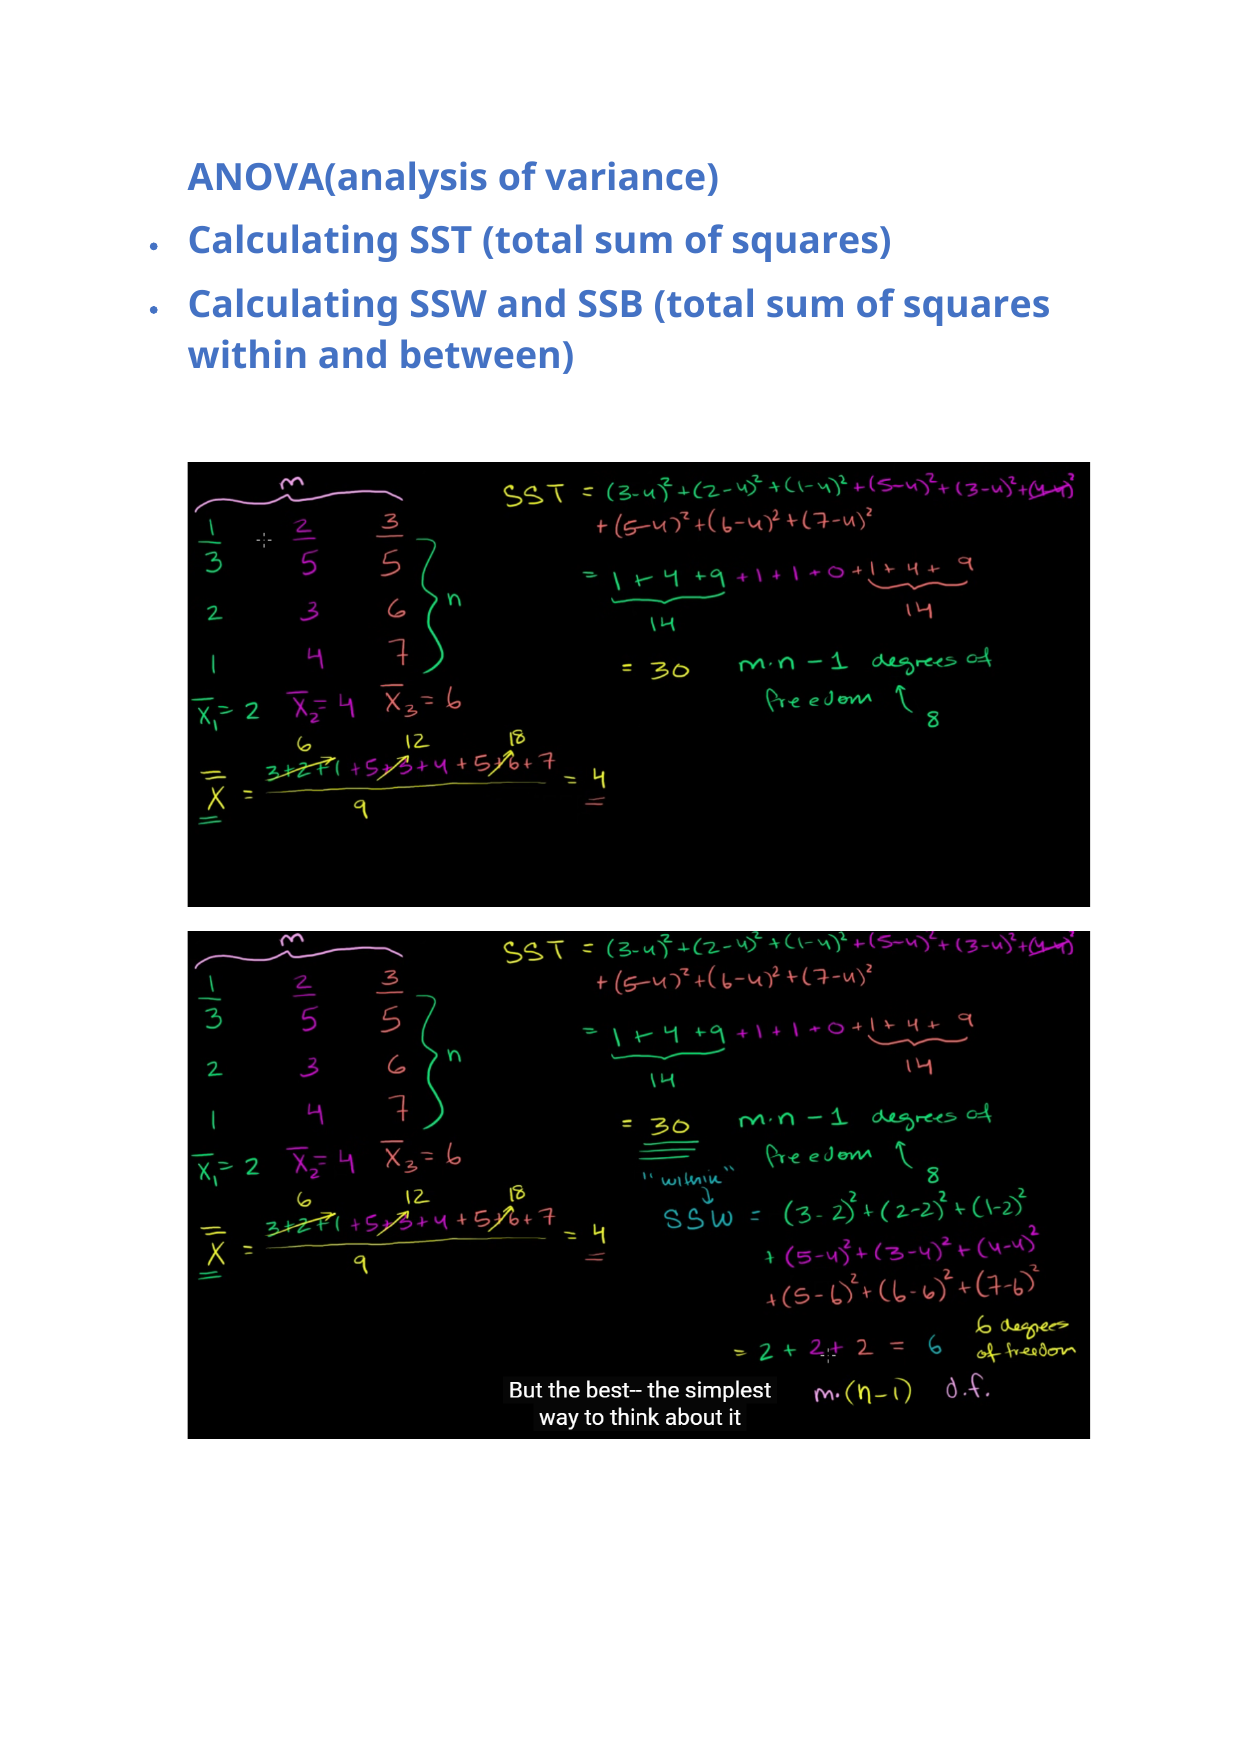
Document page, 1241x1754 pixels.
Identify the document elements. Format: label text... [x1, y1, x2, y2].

text ANOVA(analysis of variance) [187, 150, 1090, 201]
list Calculating SST (total sum of squares) [150, 213, 1090, 264]
list Calculating SSW and SSB (total sum of squares within and between) [150, 277, 1090, 379]
picture [187, 931, 1091, 1439]
picture [187, 462, 1091, 907]
